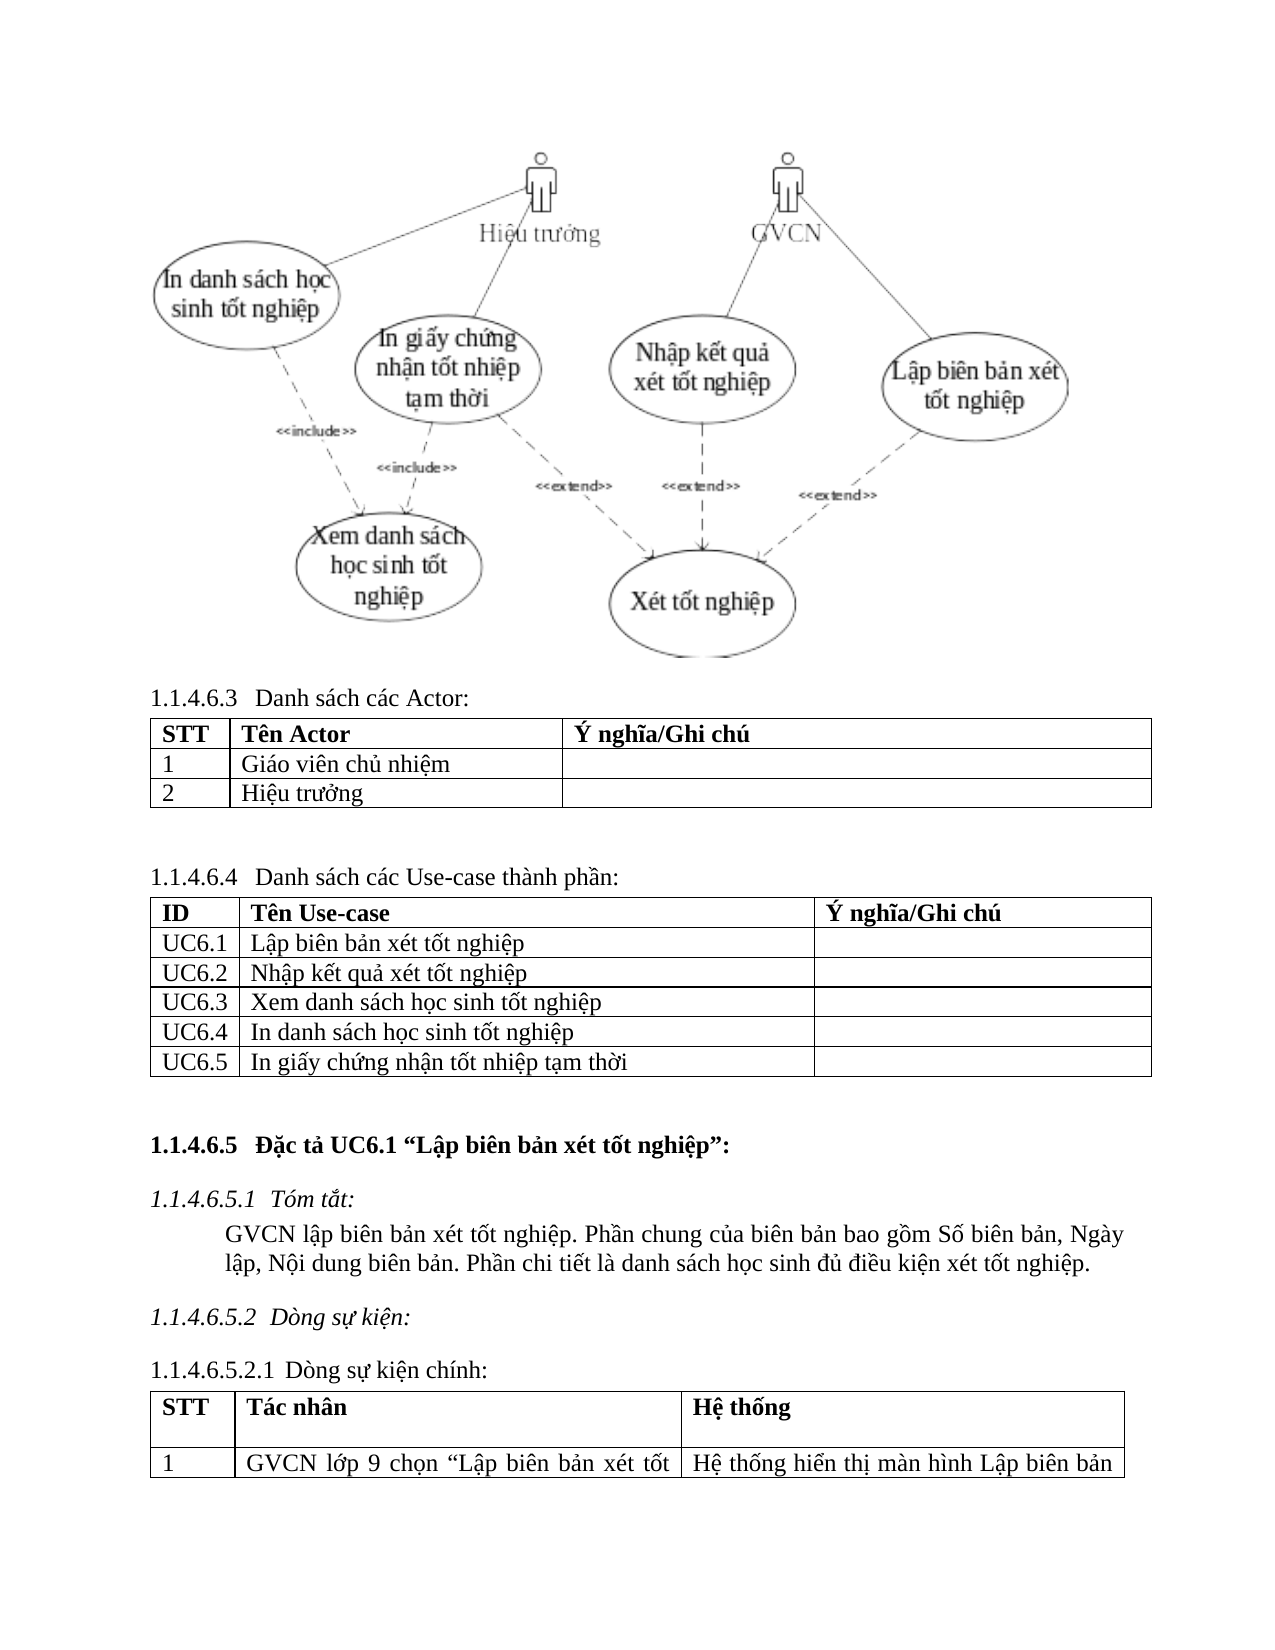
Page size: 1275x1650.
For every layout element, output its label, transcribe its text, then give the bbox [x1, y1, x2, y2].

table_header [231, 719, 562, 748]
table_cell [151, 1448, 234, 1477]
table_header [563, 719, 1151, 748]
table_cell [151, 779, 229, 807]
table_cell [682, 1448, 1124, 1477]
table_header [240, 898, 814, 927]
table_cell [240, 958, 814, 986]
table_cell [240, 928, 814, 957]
subtitle Tóm tắt: [150, 1184, 1125, 1213]
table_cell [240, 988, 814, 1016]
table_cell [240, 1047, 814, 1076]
subtitle Đặc tả UC6.1 “Lập biên bản xét tốt nghiệp”: [150, 1131, 1125, 1159]
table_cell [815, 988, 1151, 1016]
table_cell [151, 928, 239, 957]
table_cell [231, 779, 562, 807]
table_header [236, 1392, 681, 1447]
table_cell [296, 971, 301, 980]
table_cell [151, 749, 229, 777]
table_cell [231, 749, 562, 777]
subtitle Danh sách các Use-case thành phần: [150, 862, 1125, 891]
text GVCN lập biên bản xét tốt nghiệp. Phần chung của biên bản bao gồm Số biên bản, Ngày lập, Nội dung biên bản. Phần chi tiết là danh sách học sinh đủ điều kiện xét tốt nghiệp. [225, 1219, 1125, 1277]
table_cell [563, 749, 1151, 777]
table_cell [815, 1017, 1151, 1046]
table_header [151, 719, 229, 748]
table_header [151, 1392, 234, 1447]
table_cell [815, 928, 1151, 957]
subtitle Dòng sự kiện chính: [150, 1356, 1125, 1384]
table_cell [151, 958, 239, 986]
subtitle Danh sách các Actor: [150, 683, 1125, 712]
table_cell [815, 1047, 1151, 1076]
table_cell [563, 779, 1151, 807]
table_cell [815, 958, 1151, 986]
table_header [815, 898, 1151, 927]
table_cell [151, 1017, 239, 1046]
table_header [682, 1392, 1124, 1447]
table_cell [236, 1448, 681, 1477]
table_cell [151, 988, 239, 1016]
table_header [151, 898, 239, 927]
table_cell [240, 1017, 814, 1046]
subtitle Dòng sự kiện: [150, 1302, 1125, 1331]
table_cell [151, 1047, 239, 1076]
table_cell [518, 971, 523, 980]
